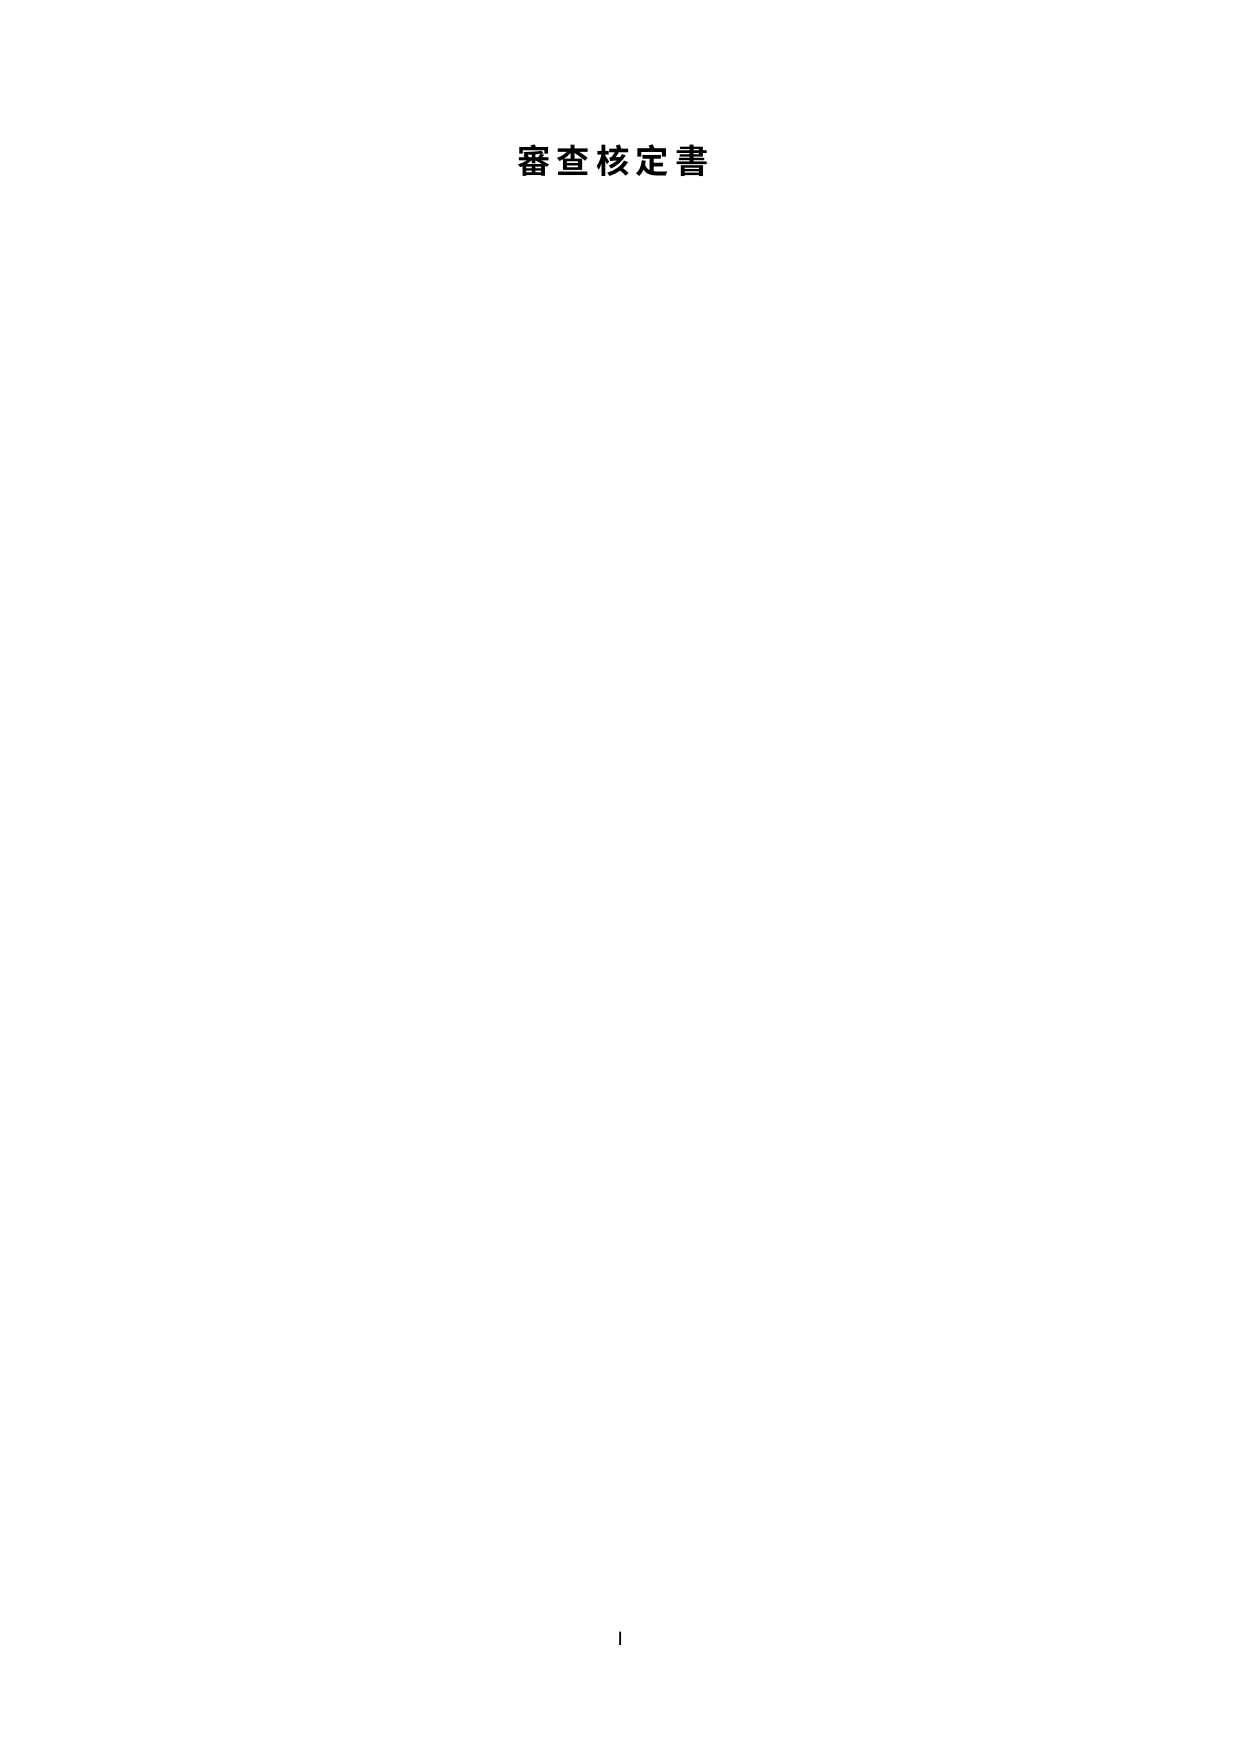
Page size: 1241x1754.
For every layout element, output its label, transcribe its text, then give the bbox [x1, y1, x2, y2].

title 審查核定書 [517, 122, 709, 197]
